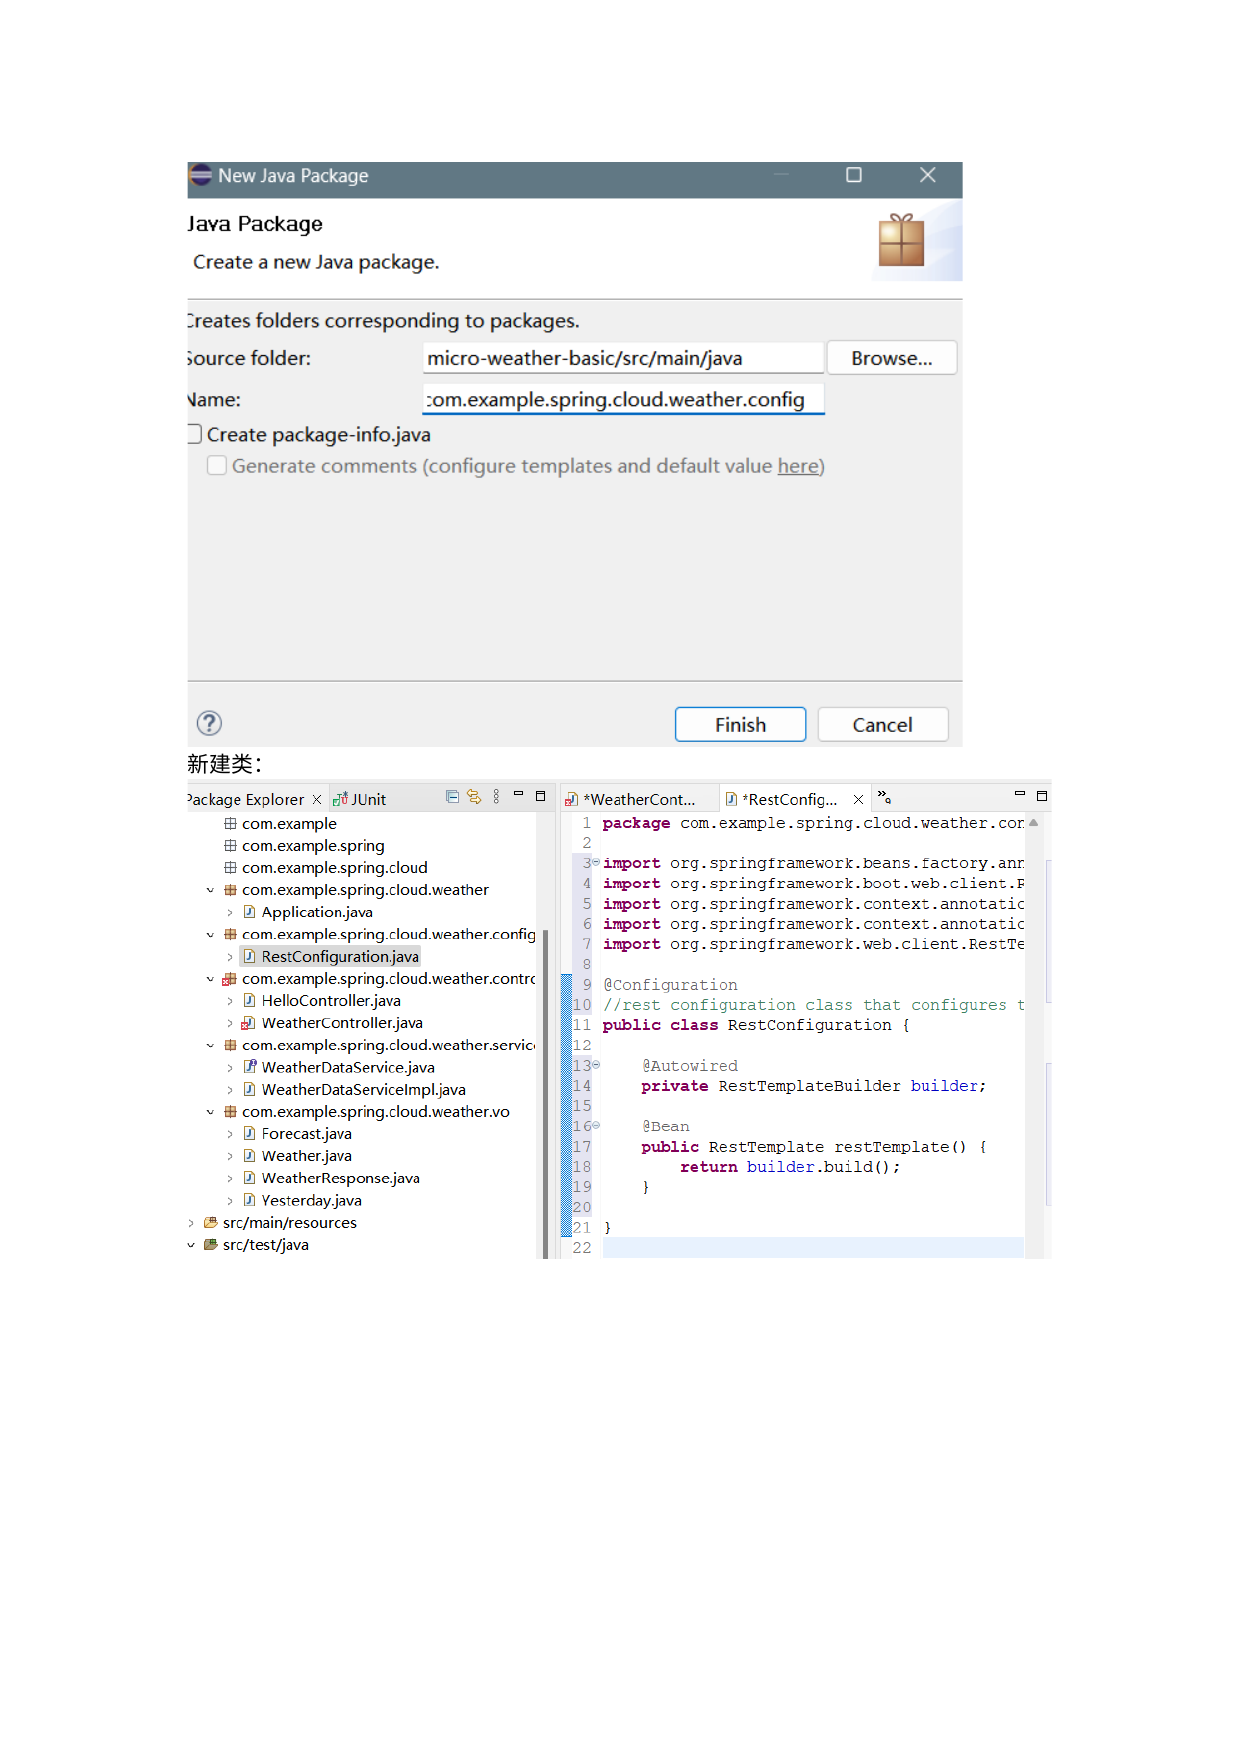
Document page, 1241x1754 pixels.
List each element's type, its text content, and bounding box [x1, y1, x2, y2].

text 新建类： [187, 747, 1053, 779]
picture [187, 162, 963, 747]
picture [187, 779, 1052, 1259]
